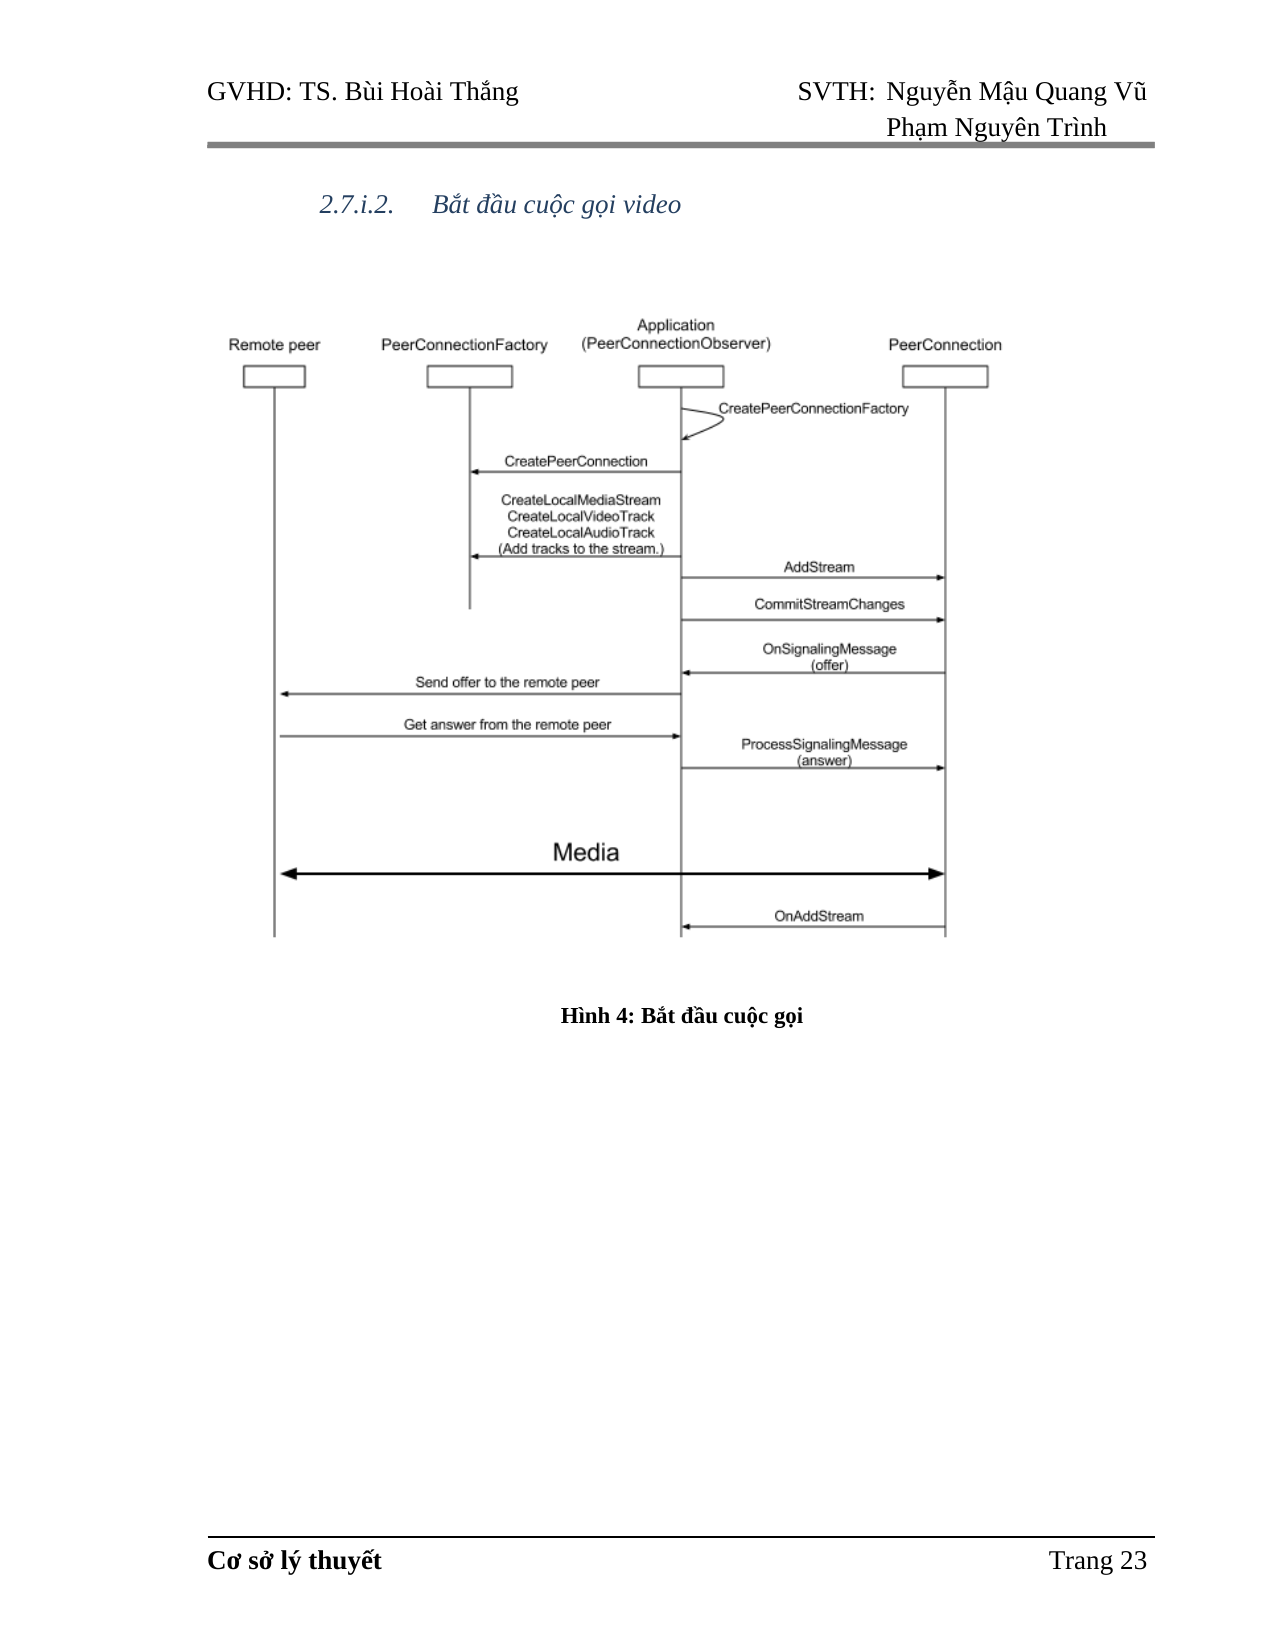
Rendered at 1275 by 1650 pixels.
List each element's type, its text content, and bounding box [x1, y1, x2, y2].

text Bắt đầu cuộc gọi video [319, 188, 1157, 219]
picture [206, 272, 1157, 985]
